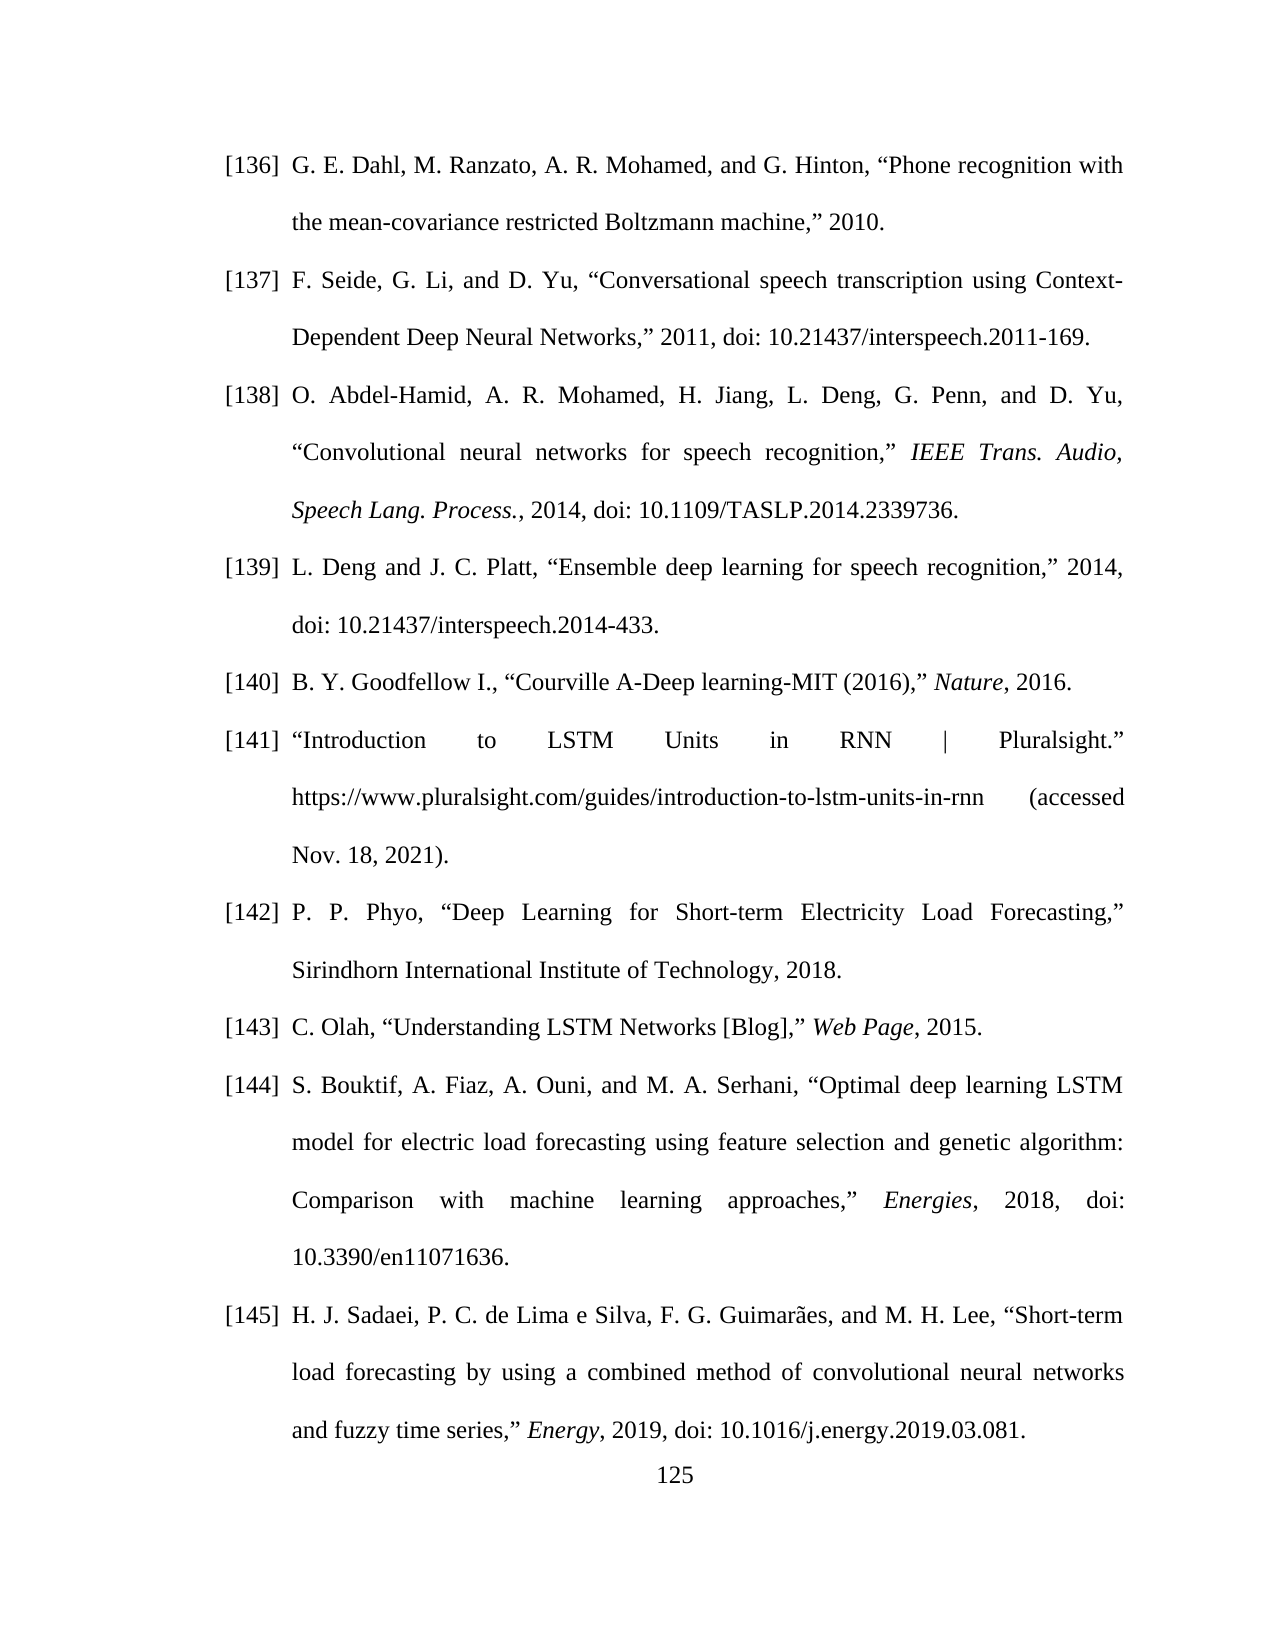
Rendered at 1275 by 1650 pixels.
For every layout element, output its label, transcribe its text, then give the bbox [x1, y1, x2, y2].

text [137] F. Seide, G. Li, and D. Yu, “Conversational speech transcription using Context-Dependent Deep Neural Networks,” 2011, doi: 10.21437/interspeech.2011-169. [225, 265, 1125, 351]
text [145] H. J. Sadaei, P. C. de Lima e Silva, F. G. Guimarães, and M. H. Lee, “Short-term load forecasting by using a combined method of convolutional neural networks and fuzzy time series,” Energy, 2019, doi: 10.1016/j.energy.2019.03.081. [225, 1300, 1125, 1444]
text [143] C. Olah, “Understanding LSTM Networks [Blog],” Web Page, 2015. [225, 1012, 1125, 1041]
text [144] S. Bouktif, A. Fiaz, A. Ouni, and M. A. Serhani, “Optimal deep learning LSTM model for electric load forecasting using feature selection and genetic algorithm: Comparison with machine learning approaches,” Energies, 2018, doi: 10.3390/en11071636. [225, 1070, 1125, 1271]
text [136] G. E. Dahl, M. Ranzato, A. R. Mohamed, and G. Hinton, “Phone recognition with the mean-covariance restricted Boltzmann machine,” 2010. [225, 150, 1125, 236]
text [138] O. Abdel-Hamid, A. R. Mohamed, H. Jiang, L. Deng, G. Penn, and D. Yu, “Convolutional neural networks for speech recognition,” IEEE Trans. Audio, Speech Lang. Process., 2014, doi: 10.1109/TASLP.2014.2339736. [225, 380, 1125, 524]
text [139] L. Deng and J. C. Platt, “Ensemble deep learning for speech recognition,” 2014, doi: 10.21437/interspeech.2014-433. [225, 552, 1125, 639]
text [140] B. Y. Goodfellow I., “Courville A-Deep learning-MIT (2016),” Nature, 2016. [225, 667, 1125, 696]
text [141] “Introduction to LSTM Units in RNN | Pluralsight.” https://www.pluralsight.com/guides/introduction-to-lstm-units-in-rnn (accessed Nov. 18, 2021). [225, 725, 1125, 869]
text [142] P. P. Phyo, “Deep Learning for Short-term Electricity Load Forecasting,” Sirindhorn International Institute of Technology, 2018. [225, 897, 1125, 984]
